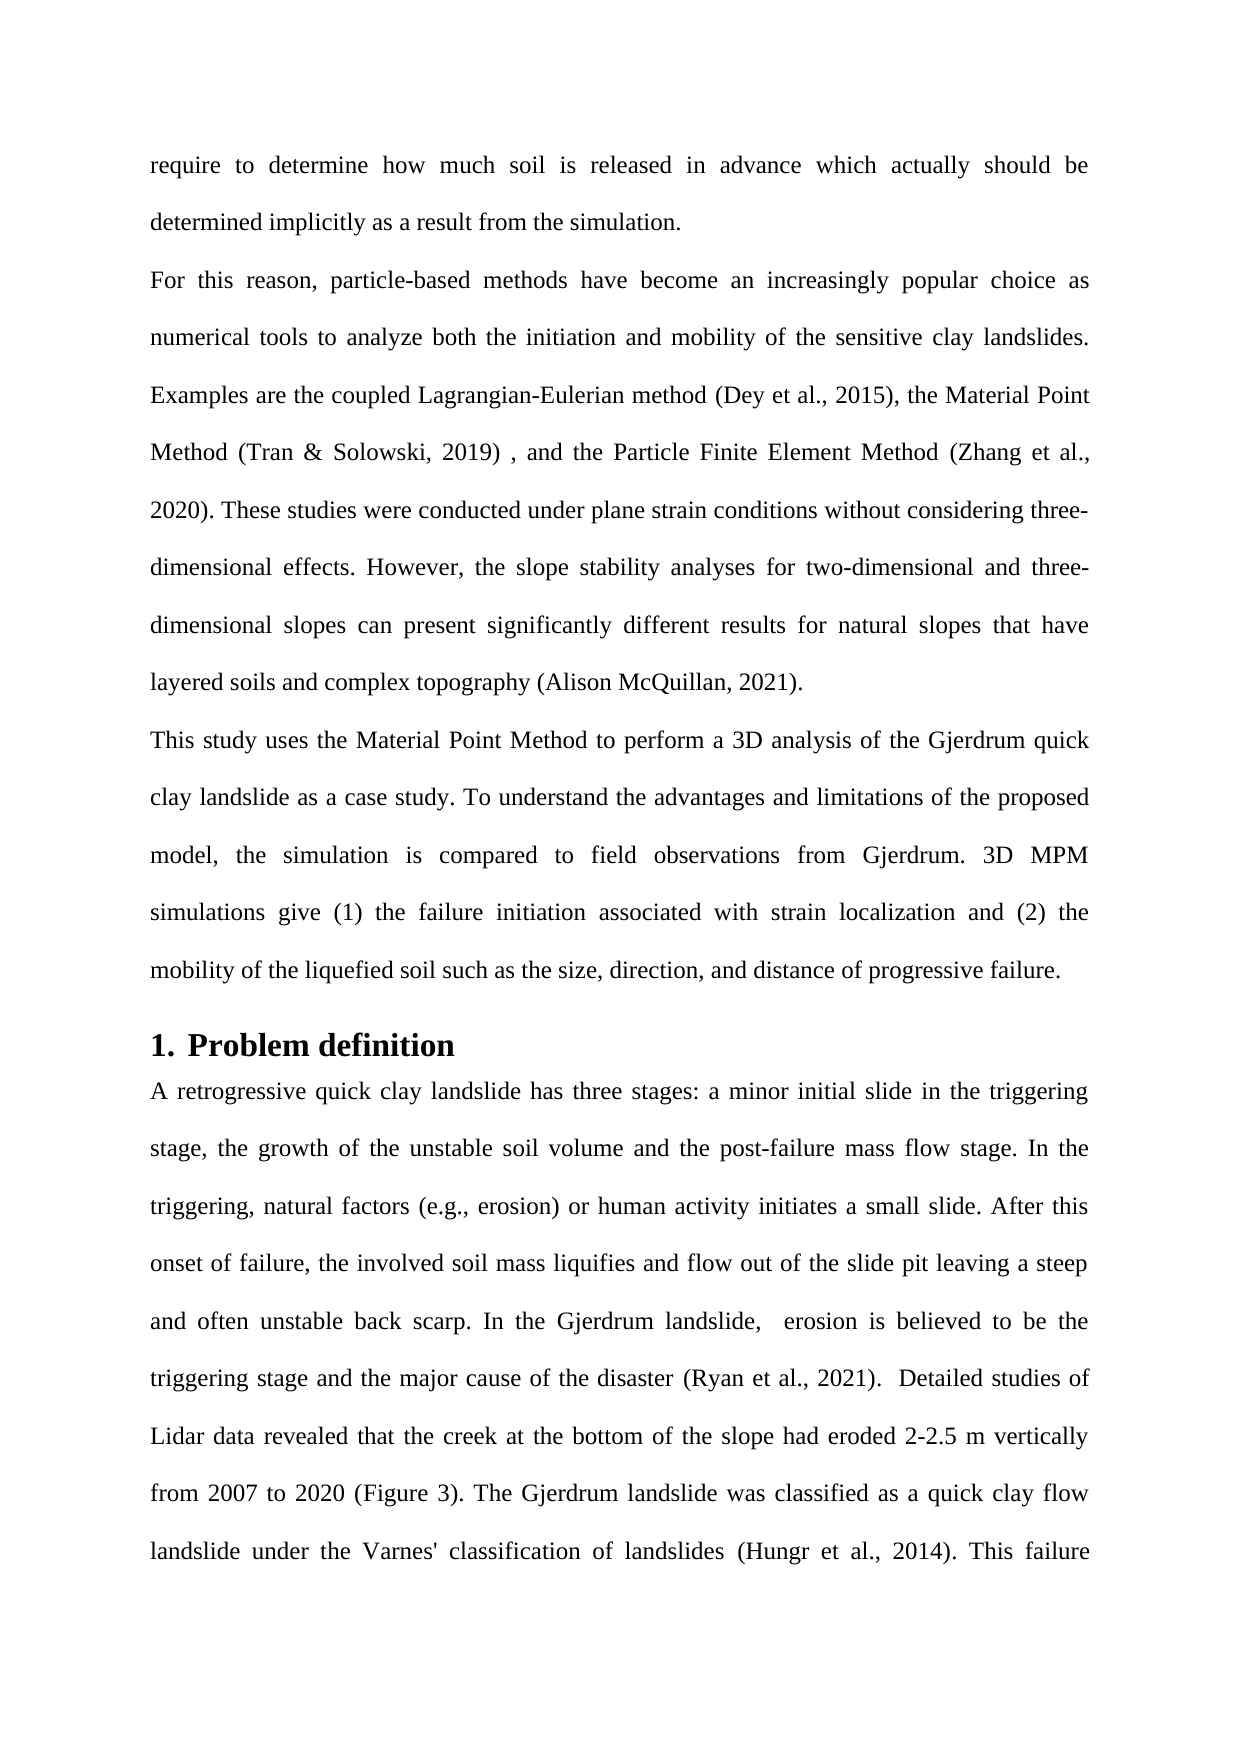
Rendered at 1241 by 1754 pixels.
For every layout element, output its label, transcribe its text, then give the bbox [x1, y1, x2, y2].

text use the Material Point Method to perform a 3D analysis of the Gjerdrum quick clay landslide as a case study. To understand the advantages and limitations of the proposed model, the simulation is compared to observations from Gjerdrum. 3D MPM (1) the failure initiation associated with strain localization and (2) the mobility of the liquefied soil such as the size, direction, and distance of progressive failure. [150, 725, 1090, 984]
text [150, 1076, 1090, 1564]
text For this reason, particle-based methods have become an increasingly popular choice as numerical tools to analyze both the initiation and mobility of the sensitive clay landslides. xamples are the coupled Lagrangian-Eulerian method (Dey et al., 2015), the Material Point Method (Tran & Solowski, 2019) , and the Particle Finite Element Method (Zhang et al., 2020). hese studies were conducted under plane strain conditions without considering three-dimensional effects. However, the slope stability analyses for two-dimensional and three-dimensional slopes can present significantly different results for natural slopes that have layered soils and complex topography (Alison McQuillan, 2021). [150, 265, 1090, 696]
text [150, 150, 1090, 236]
subtitle Problem definition [150, 1025, 1090, 1063]
